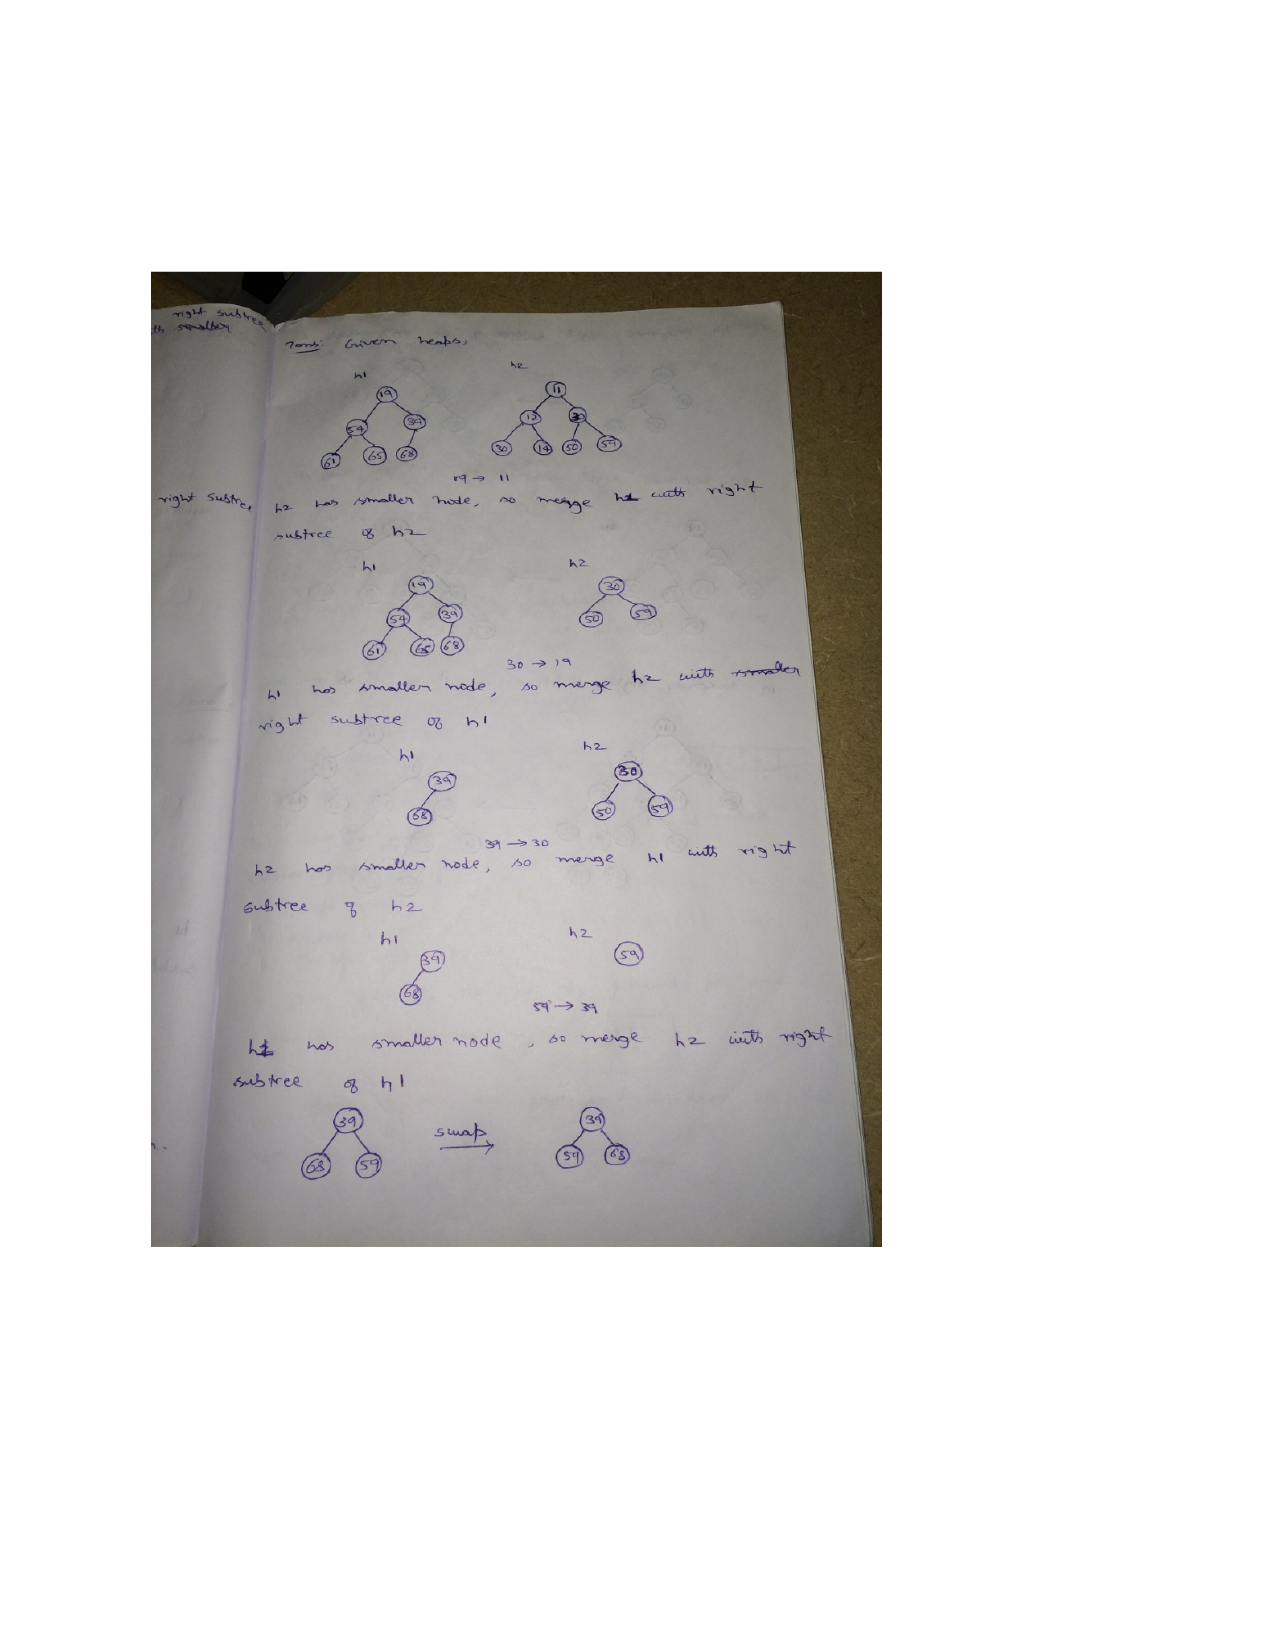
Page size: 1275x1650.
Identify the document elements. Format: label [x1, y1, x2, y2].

picture [151, 273, 882, 1246]
